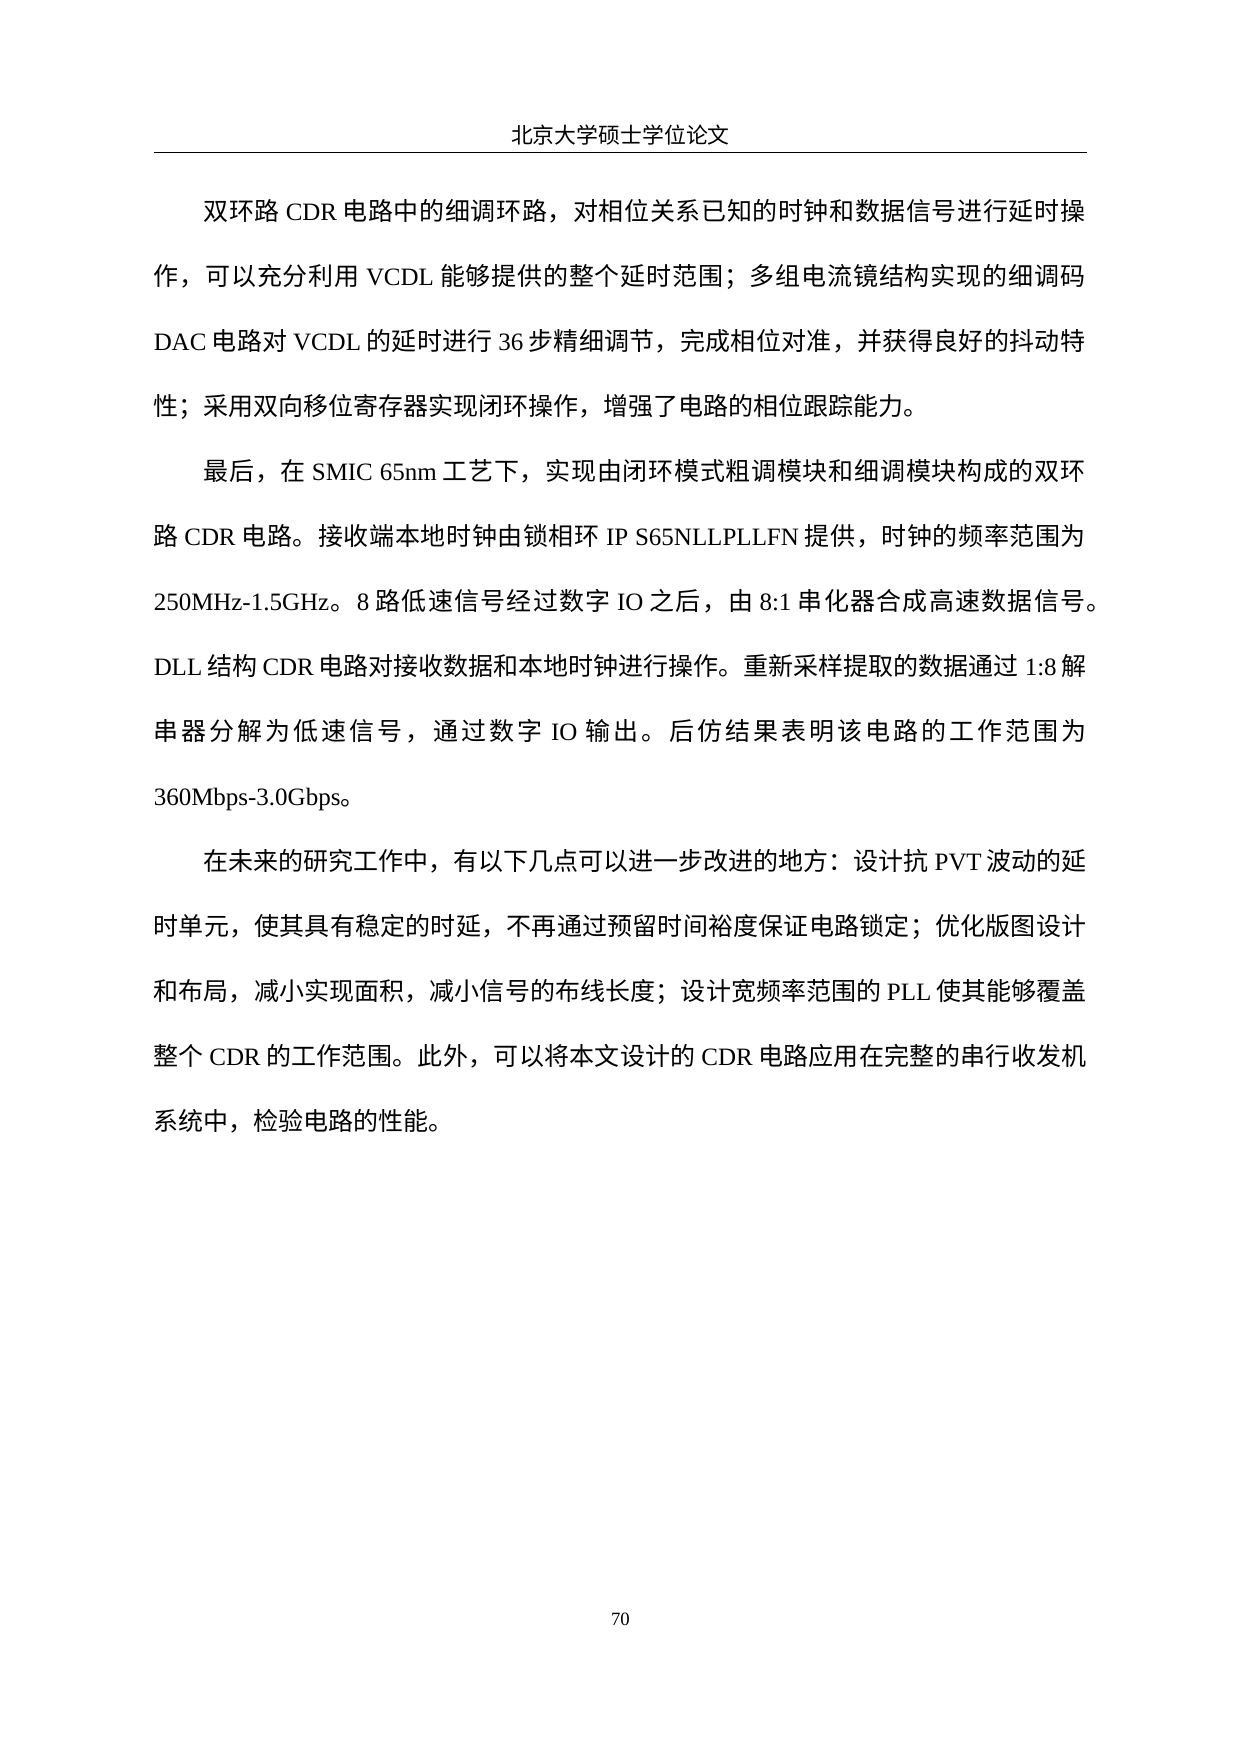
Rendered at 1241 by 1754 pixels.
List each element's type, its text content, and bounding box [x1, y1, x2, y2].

text 双环路CDR电路中的细调环路，对相位关系已知的时钟和数据信号进行延时操作，可以充分利用VCDL能够提供的整个延时范围；多组电流镜结构实现的细调码DAC电路对VCDL的延时进行36步精细调节，完成相位对准，并获得良好的抖动特性；采用双向移位寄存器实现闭环操作，增强了电路的相位跟踪能力。 [153, 177, 1087, 437]
text 在未来的研究工作中，有以下几点可以进一步改进的地方：设计抗PVT波动的延时单元，使其具有稳定的时延，不再通过预留时间裕度保证电路锁定；优化版图设计和布局，减小实现面积，减小信号的布线长度；设计宽频率范围的PLL使其能够覆盖整个CDR的工作范围。此外，可以将本文设计的CDR电路应用在完整的串行收发机系统中，检验电路的性能。 [153, 827, 1087, 1152]
text 最后，在SMIC 65nm工艺下，实现由闭环模式粗调模块和细调模块构成的双环路CDR电路。接收端本地时钟由锁相环IP S65NLLPLLFN提供，时钟的频率范围为250MHz-1.5GHz。8路低速信号经过数字IO之后，由8:1串化器合成高速数据信号。DLL结构CDR电路对接收数据和本地时钟进行操作。重新采样提取的数据通过1:8解串器分解为低速信号，通过数字IO输出。后仿结果表明该电路的工作范围为360Mbps-3.0Gbps。 [153, 437, 1087, 827]
